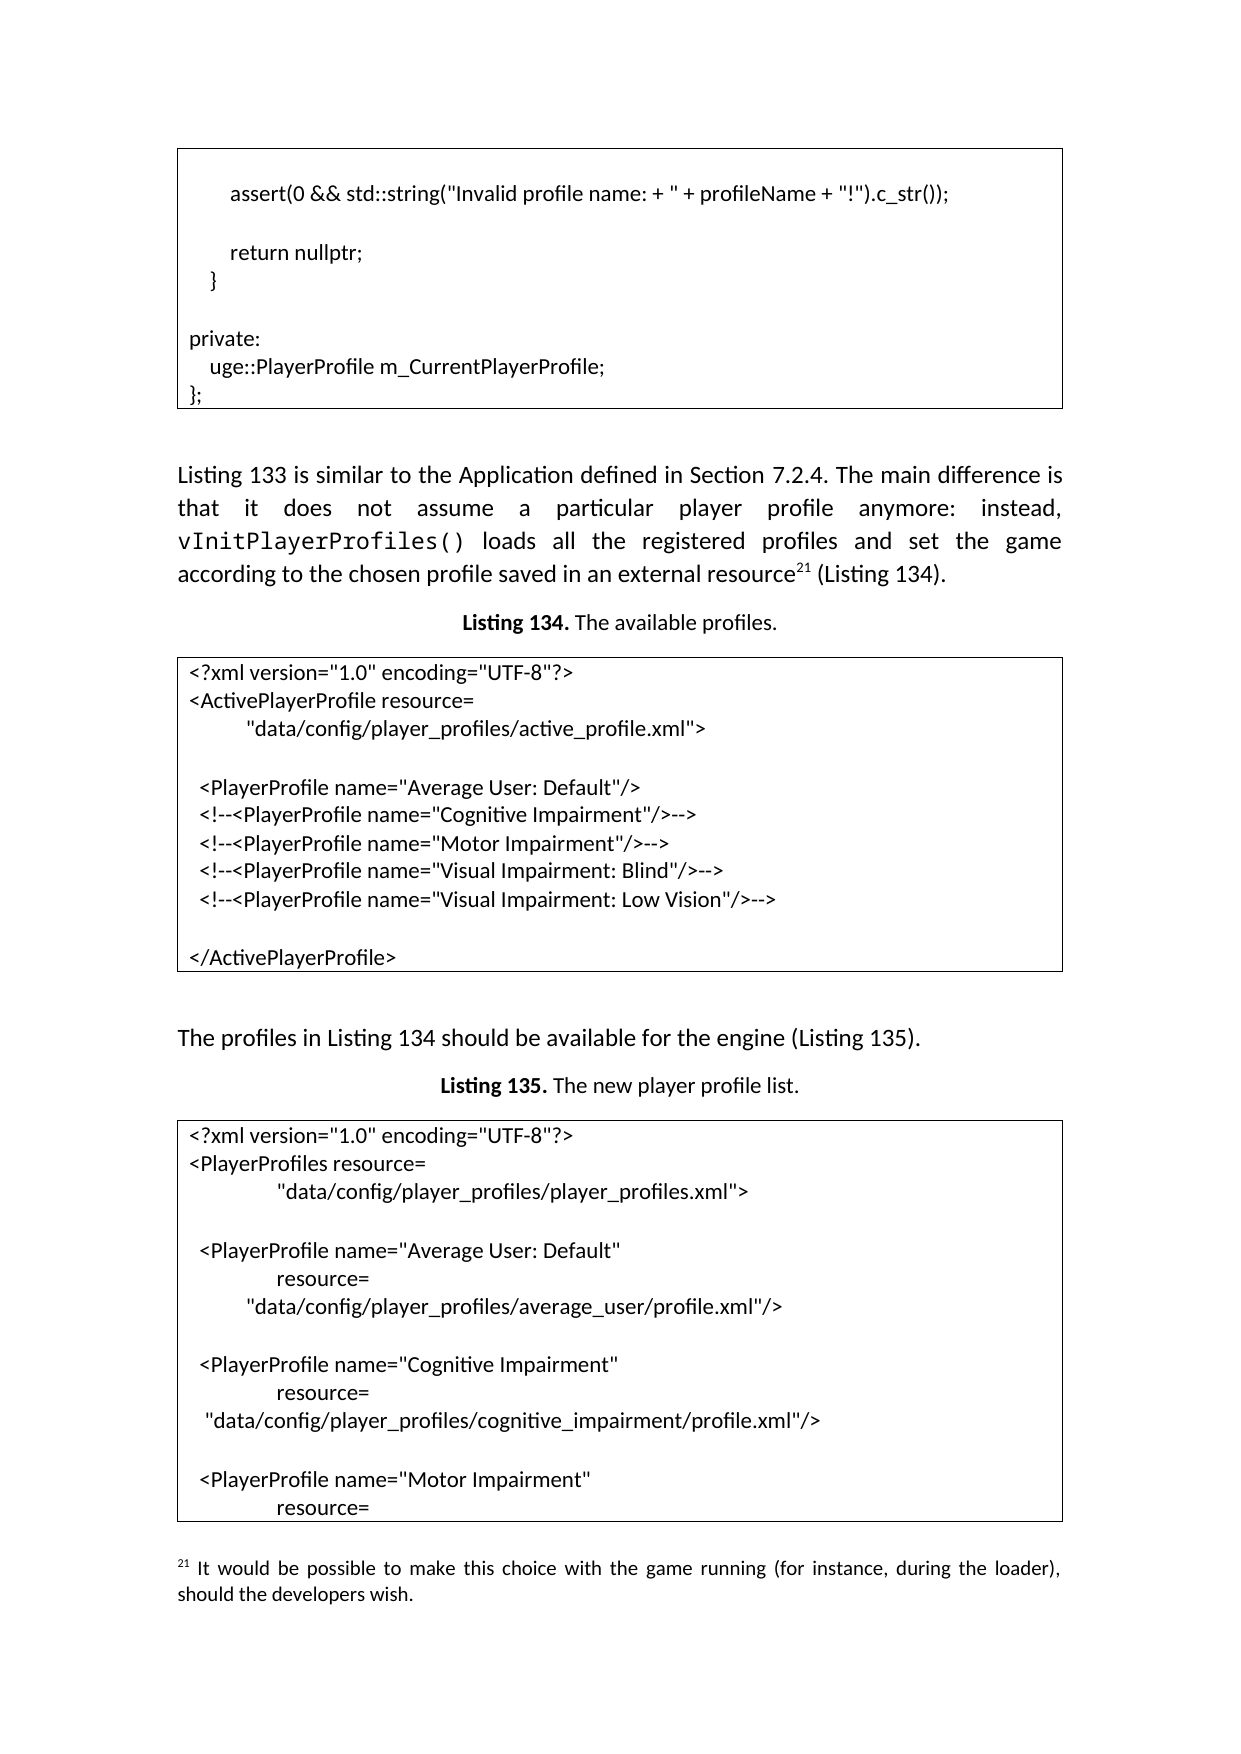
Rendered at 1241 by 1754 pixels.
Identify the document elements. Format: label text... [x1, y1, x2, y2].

text Listing 134. The available profiles. [177, 608, 1063, 636]
table_header <?xml version="1.0" encoding="UTF-8"?> <ActivePlayerProfile resource= "data/config/player_profiles/active_profile.xml"> <PlayerProfile name="Average User: Default"/> <!--<PlayerProfile name="Cognitive Impairment"/>--> <!--<PlayerProfile name="Motor Impairment"/>--> <!--<PlayerProfile name="Visual Impairment: Blind"/>--> <!--<PlayerProfile name="Visual Impairment: Low Vision"/>--> </ActivePlayerProfile> [178, 658, 1062, 971]
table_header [178, 149, 1062, 408]
text The profiles in Listing 134 should be available for the engine (Listing 135). [177, 1022, 1063, 1052]
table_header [178, 1121, 1062, 1521]
text Listing 135. The new player profile list. [177, 1071, 1063, 1099]
text Listing 133 is similar to the Application defined in Section 7.2.4. The main difference is that it does not assume a particular player profile anymore: instead, vInitPlayerProfiles() loads all the registered profiles and set the game according to the chosen profile saved in an external resource (Listing 134). [177, 459, 1063, 589]
